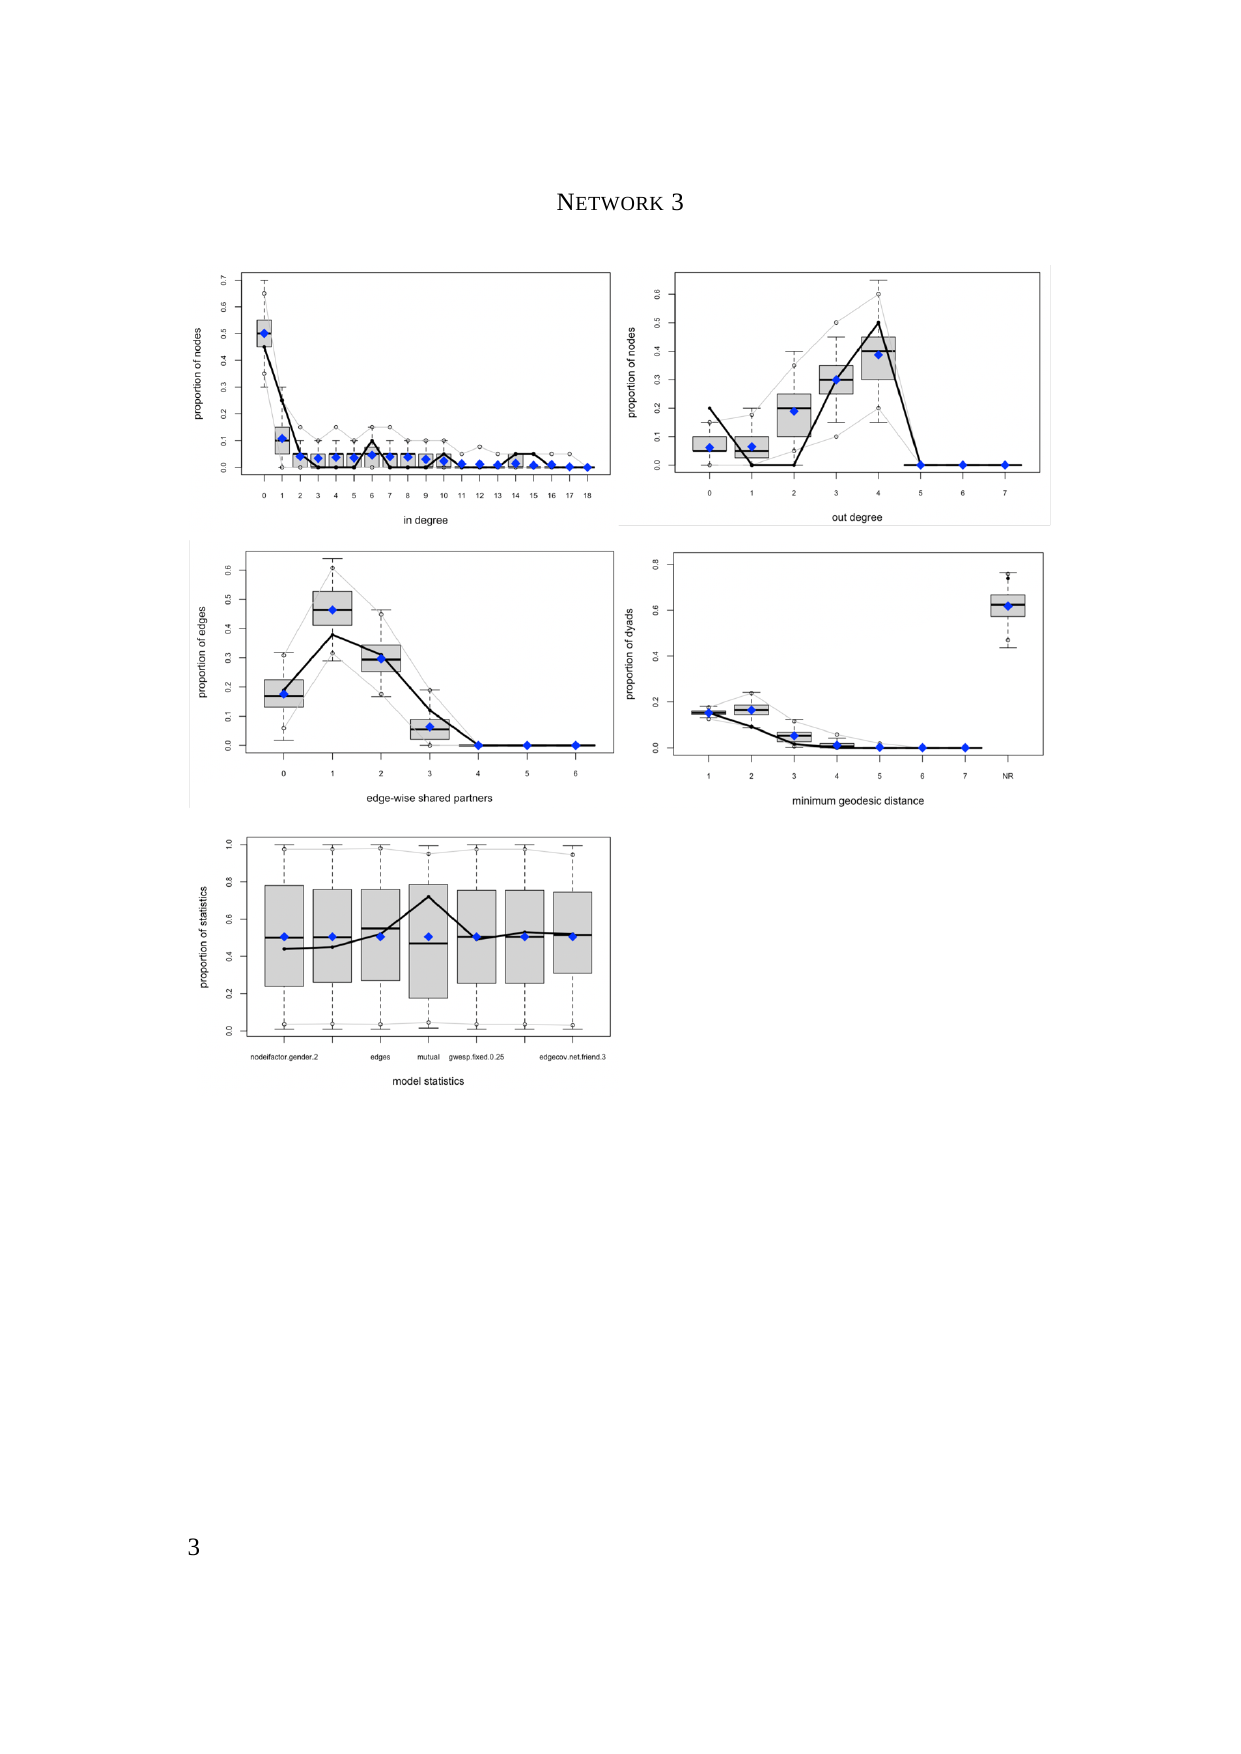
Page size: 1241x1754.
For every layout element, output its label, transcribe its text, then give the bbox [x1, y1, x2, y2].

text Network 3 [187, 187, 1053, 216]
picture [187, 265, 1053, 1098]
